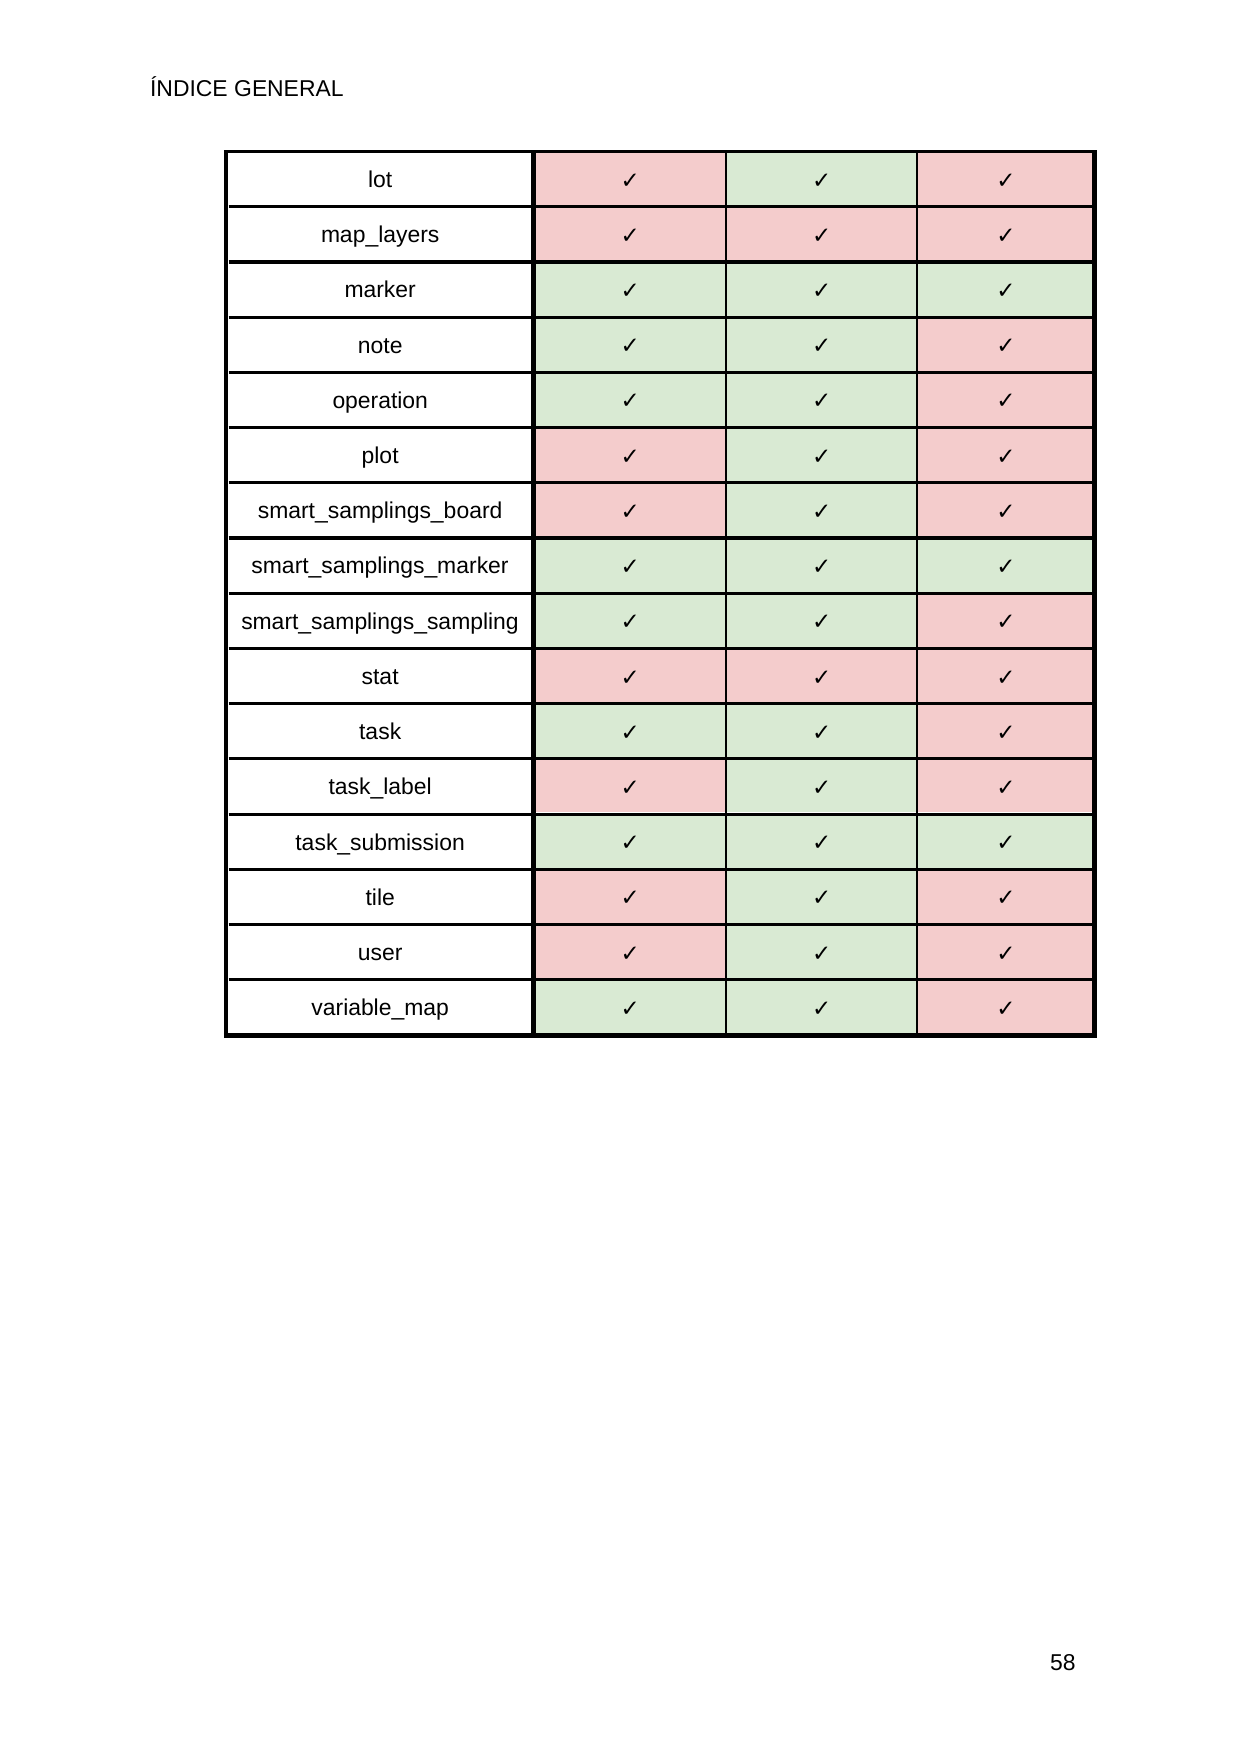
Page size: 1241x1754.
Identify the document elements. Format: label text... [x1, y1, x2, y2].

table_cell ✓ [536, 981, 725, 1033]
table_cell ✓ [918, 926, 1092, 978]
table_cell ✓ [727, 484, 916, 536]
table_cell ✓ [536, 540, 725, 592]
table_cell ✓ [536, 264, 725, 316]
table_cell ✓ [918, 208, 1092, 260]
table_cell plot [228, 427, 531, 481]
table_cell ✓ [536, 208, 725, 260]
table_cell smart_samplings_sampling [228, 593, 531, 647]
table_cell tile [228, 869, 531, 923]
table_cell ✓ [727, 208, 916, 260]
table_cell ✓ [918, 540, 1092, 592]
table_cell ✓ [918, 319, 1092, 371]
table_cell ✓ [918, 705, 1092, 757]
table_cell ✓ [918, 595, 1092, 647]
table_cell ✓ [727, 153, 916, 205]
table_cell ✓ [918, 650, 1092, 702]
table_cell ✓ [918, 484, 1092, 536]
table_cell ✓ [536, 153, 725, 205]
table_cell ✓ [727, 374, 916, 426]
table_cell ✓ [536, 319, 725, 371]
table_cell ✓ [727, 429, 916, 481]
table_cell ✓ [918, 981, 1092, 1033]
table_cell ✓ [727, 705, 916, 757]
table_cell variable_map [228, 979, 531, 1033]
table_cell smart_samplings_board [228, 482, 531, 536]
table_cell ✓ [536, 816, 725, 868]
table_cell ✓ [727, 760, 916, 812]
table_cell ✓ [727, 926, 916, 978]
table_cell smart_samplings_marker [228, 537, 531, 592]
table_cell ✓ [536, 650, 725, 702]
table_cell lot [228, 153, 531, 205]
table_cell user [228, 924, 531, 978]
table_cell operation [228, 372, 531, 426]
table_cell ✓ [727, 319, 916, 371]
table_cell ✓ [727, 540, 916, 592]
table_cell task_submission [228, 814, 531, 868]
table_cell ✓ [727, 595, 916, 647]
table_cell ✓ [536, 374, 725, 426]
table_cell task [228, 703, 531, 757]
table_cell ✓ [918, 374, 1092, 426]
table_cell ✓ [918, 153, 1092, 205]
table_cell stat [228, 648, 531, 702]
table_cell ✓ [918, 760, 1092, 812]
table_cell map_layers [228, 206, 531, 260]
table_cell task_label [228, 758, 531, 812]
table_cell ✓ [536, 429, 725, 481]
table_cell ✓ [536, 484, 725, 536]
table_cell ✓ [918, 264, 1092, 316]
table_cell ✓ [918, 816, 1092, 868]
table_cell ✓ [727, 816, 916, 868]
table_cell ✓ [536, 871, 725, 923]
table_cell ✓ [536, 926, 725, 978]
table_cell ✓ [536, 595, 725, 647]
table_cell ✓ [727, 871, 916, 923]
table_cell ✓ [727, 650, 916, 702]
table_cell ✓ [727, 264, 916, 316]
table_cell ✓ [536, 705, 725, 757]
table_cell ✓ [918, 429, 1092, 481]
table_cell ✓ [727, 981, 916, 1033]
table_cell ✓ [536, 760, 725, 812]
table_cell marker [228, 261, 531, 316]
table_cell ✓ [918, 871, 1092, 923]
table_cell note [228, 317, 531, 371]
